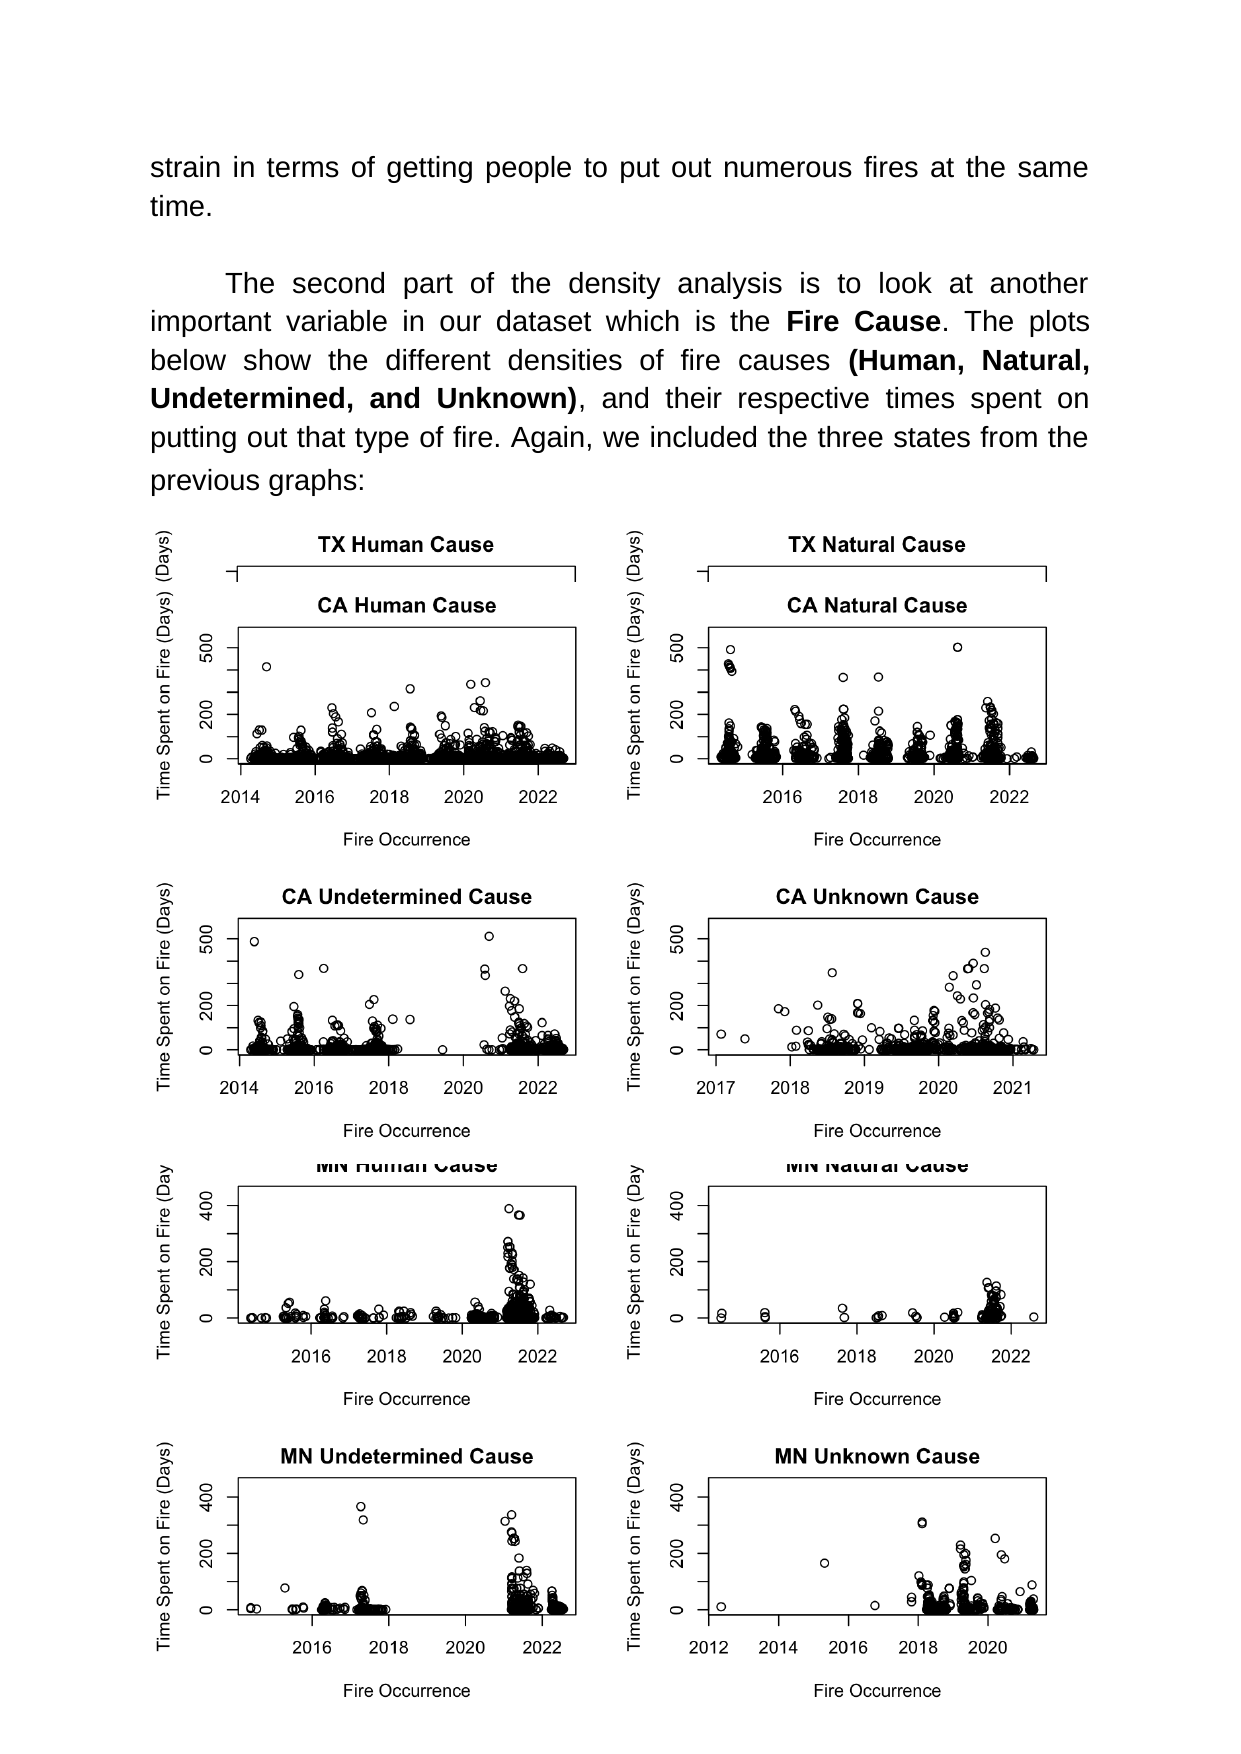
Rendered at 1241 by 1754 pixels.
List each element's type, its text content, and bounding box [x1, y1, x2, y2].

text The second part of the density analysis is to look at another important variable in our dataset which is the Fire Cause. The plots below show the different densities of fire causes (Human, Natural, Undetermined, and Unknown), and their respective times spent on putting out that type of fire. Again, we included the three states from the previous graphs: [150, 266, 1090, 497]
picture [149, 522, 1091, 1724]
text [150, 150, 1090, 222]
